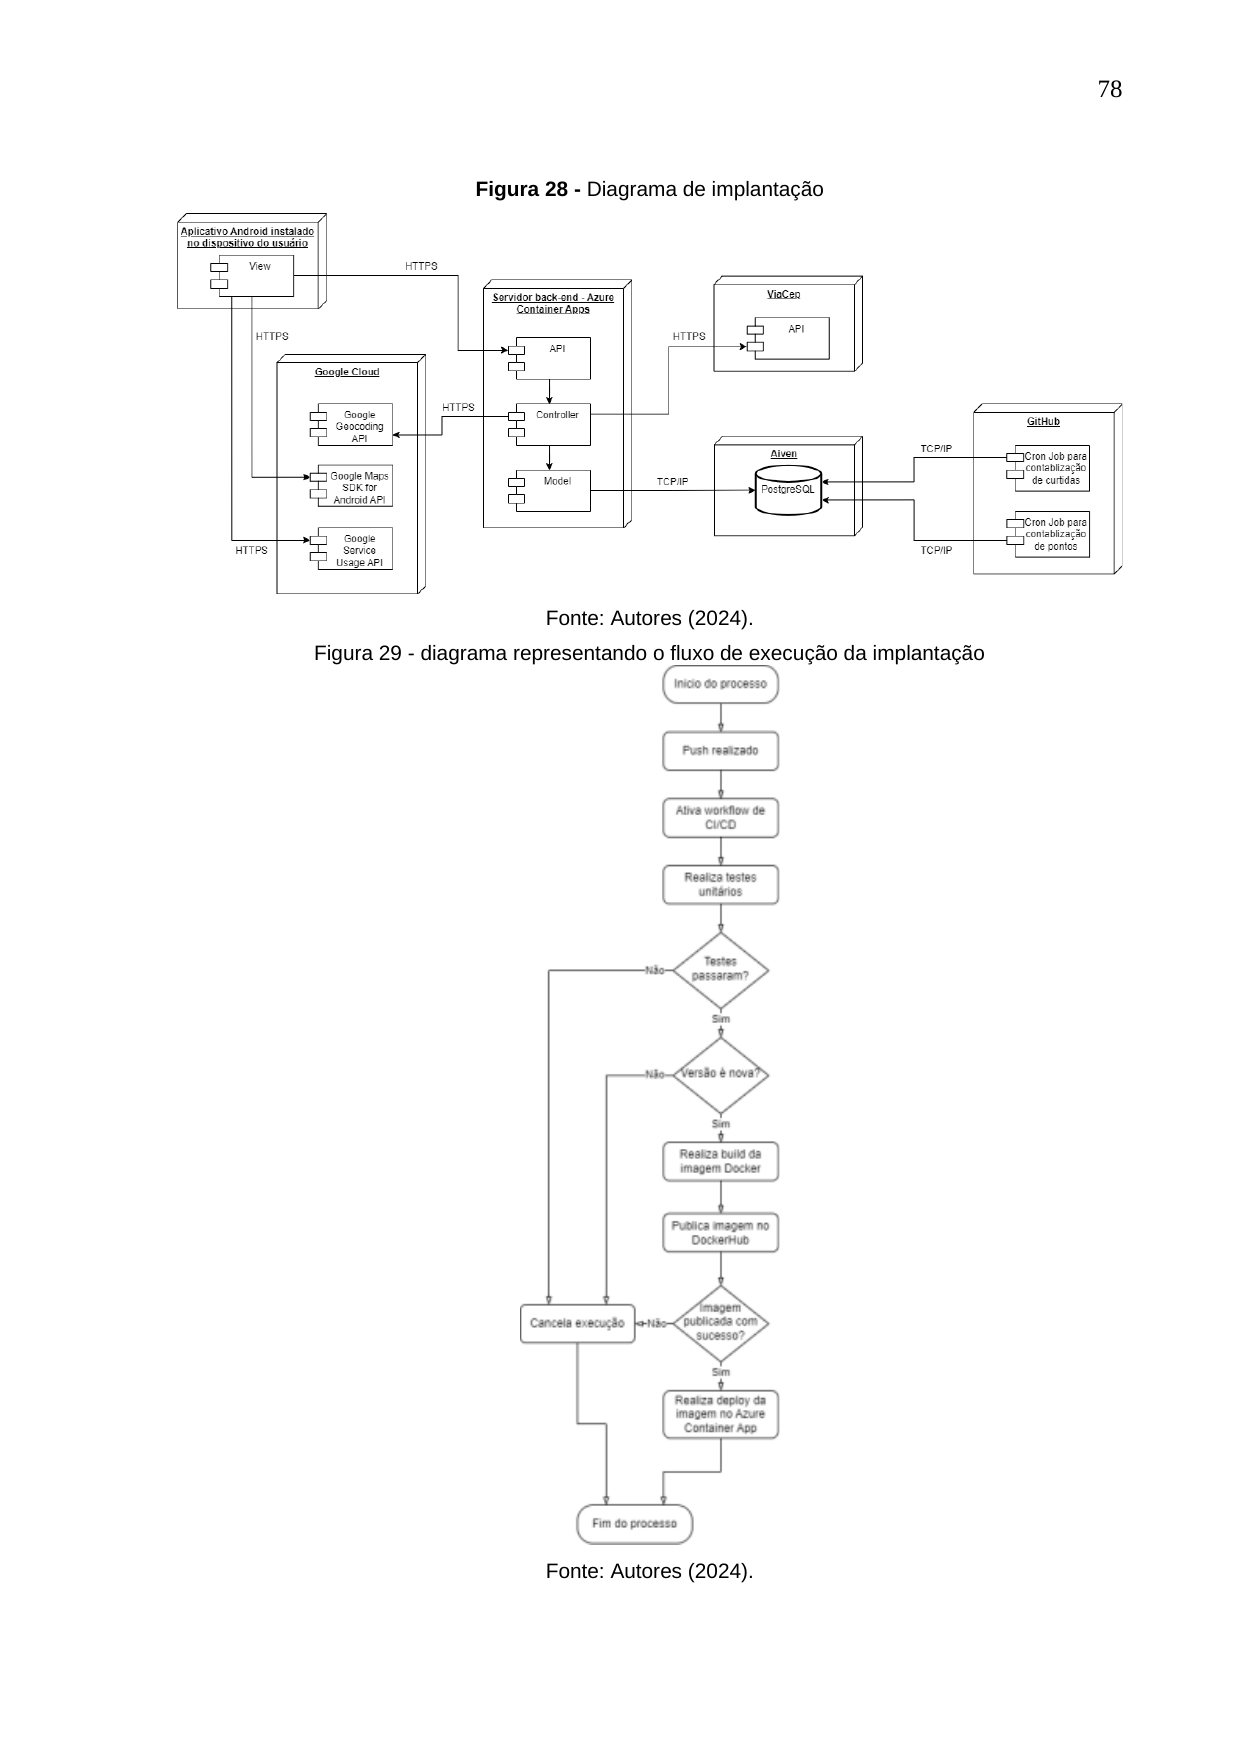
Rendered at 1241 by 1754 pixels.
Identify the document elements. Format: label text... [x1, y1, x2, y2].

text Figura 29 - diagrama representando o fluxo de execução da implantação [177, 641, 1122, 665]
text Figura 28 - Diagrama de implantação [177, 177, 1122, 201]
text Fonte: Autores (2024). [177, 594, 1122, 629]
picture [177, 213, 1123, 594]
text Fonte: Autores (2024). [177, 1559, 1122, 1583]
picture [520, 665, 780, 1545]
